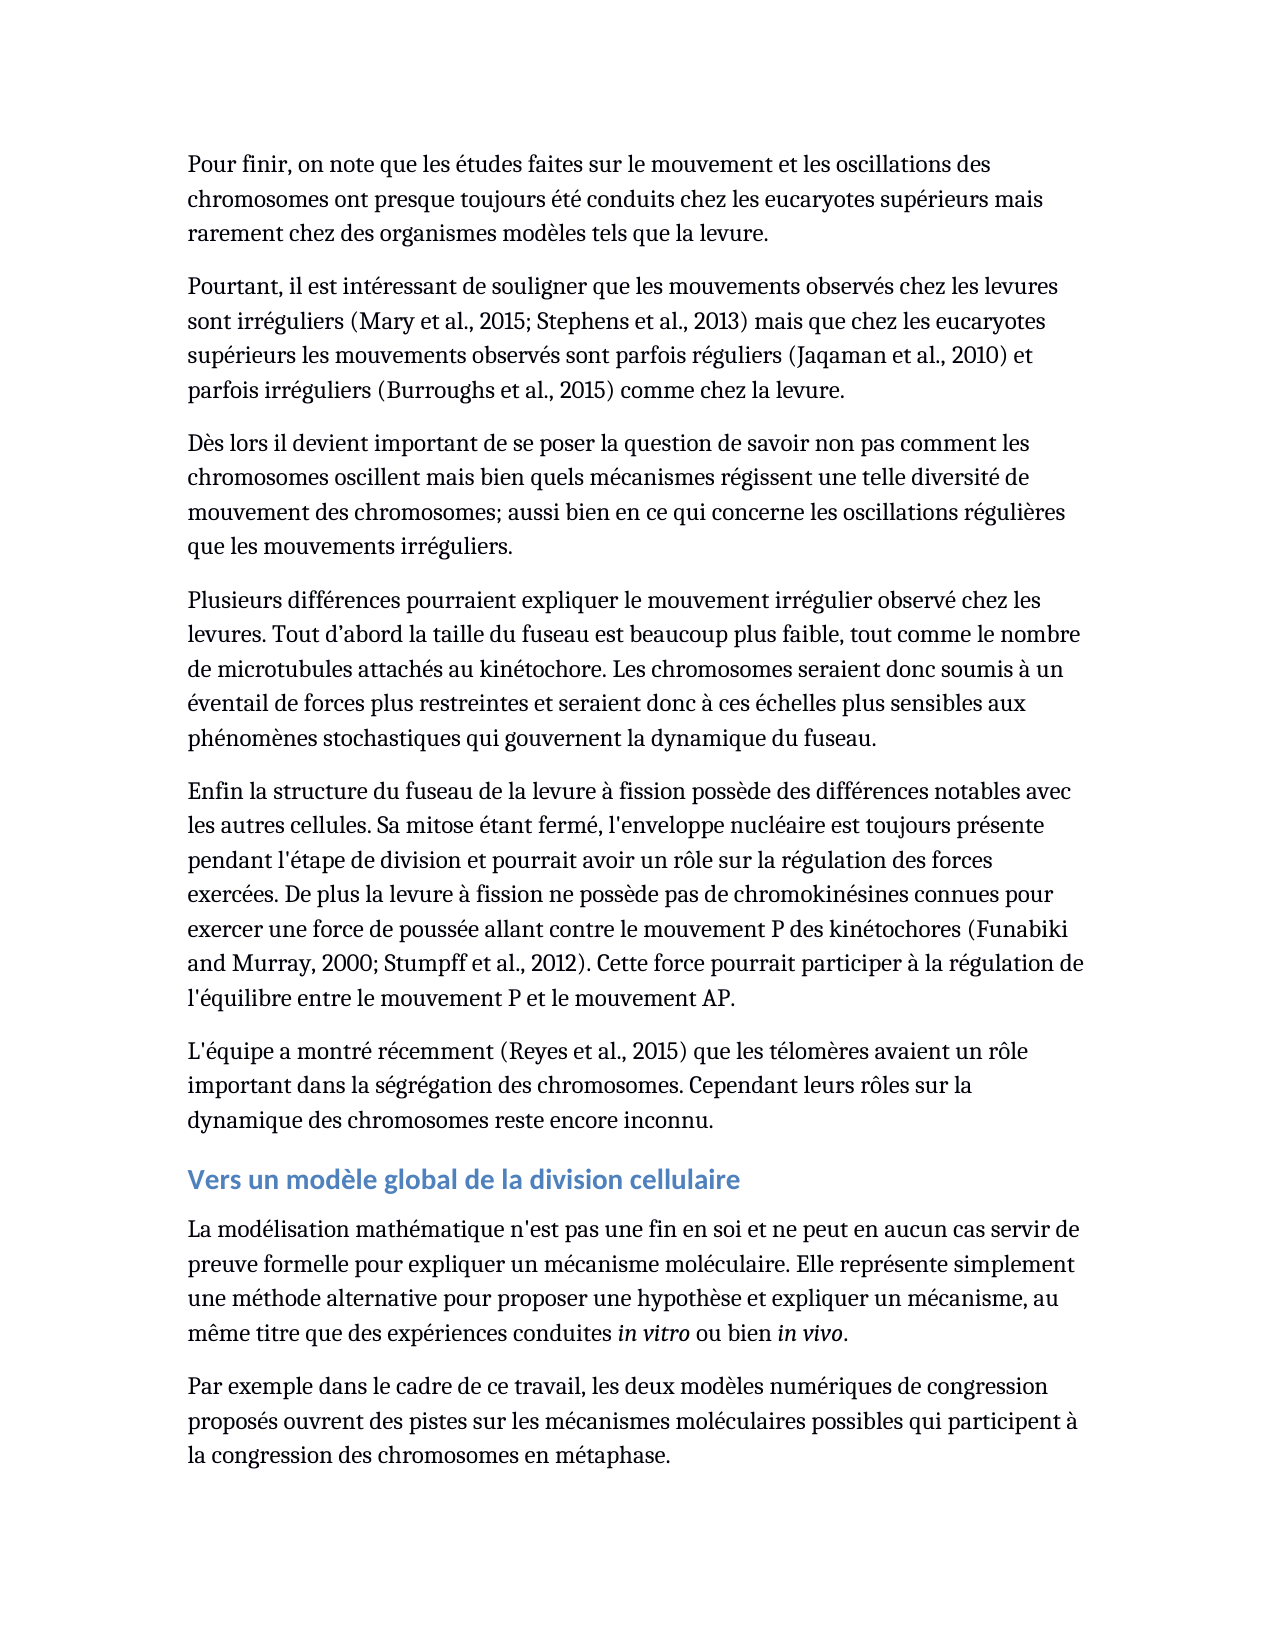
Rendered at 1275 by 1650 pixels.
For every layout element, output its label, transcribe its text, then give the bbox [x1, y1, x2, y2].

text Pour finir, on note que les études faites sur le mouvement et les oscillations des chromosomes ont presque toujours été conduits chez les eucaryotes supérieurs mais rarement chez des organismes modèles tels que la levure. [187, 150, 1087, 248]
text Pourtant, il est intéressant de souligner que les mouvements observés chez les levures sont irréguliers (Mary et al., 2015; Stephens et al., 2013) mais que chez les eucaryotes supérieurs les mouvements observés sont parfois réguliers (Jaqaman et al., 2010) et parfois irréguliers (Burroughs et al., 2015) comme chez la levure. [187, 272, 1087, 404]
text Dès lors il devient important de se poser la question de savoir non pas comment les chromosomes oscillent mais bien quels mécanismes régissent une telle diversité de mouvement des chromosomes; aussi bien en ce qui concerne les oscillations régulières que les mouvements irréguliers. [187, 429, 1087, 561]
text La modélisation mathématique n'est pas une fin en soi et ne peut en aucun cas servir de preuve formelle pour expliquer un mécanisme moléculaire. Elle représente simplement une méthode alternative pour proposer une hypothèse et expliquer un mécanisme, au même titre que des expériences conduites in vitro ou bien in vivo. [187, 1215, 1087, 1348]
text Par exemple dans le cadre de ce travail, les deux modèles numériques de congression proposés ouvrent des pistes sur les mécanismes moléculaires possibles qui participent à la congression des chromosomes en métaphase. [187, 1372, 1087, 1470]
subtitle Vers un modèle global de la division cellulaire [187, 1161, 1087, 1197]
text L'équipe a montré récemment (Reyes et al., 2015) que les télomères avaient un rôle important dans la ségrégation des chromosomes. Cependant leurs rôles sur la dynamique des chromosomes reste encore inconnu. [187, 1037, 1087, 1134]
text Plusieurs différences pourraient expliquer le mouvement irrégulier observé chez les levures. Tout d’abord la taille du fuseau est beaucoup plus faible, tout comme le nombre de microtubules attachés au kinétochore. Les chromosomes seraient donc soumis à un éventail de forces plus restreintes et seraient donc à ces échelles plus sensibles aux phénomènes stochastiques qui gouvernent la dynamique du fuseau. [187, 586, 1087, 752]
text Enfin la structure du fuseau de la levure à fission possède des différences notables avec les autres cellules. Sa mitose étant fermé, l'enveloppe nucléaire est toujours présente pendant l'étape de division et pourrait avoir un rôle sur la régulation des forces exercées. De plus la levure à fission ne possède pas de chromokinésines connues pour exercer une force de poussée allant contre le mouvement P des kinétochores (Funabiki and Murray, 2000; Stumpff et al., 2012). Cette force pourrait participer à la régulation de l'équilibre entre le mouvement P et le mouvement AP. [187, 777, 1087, 1012]
